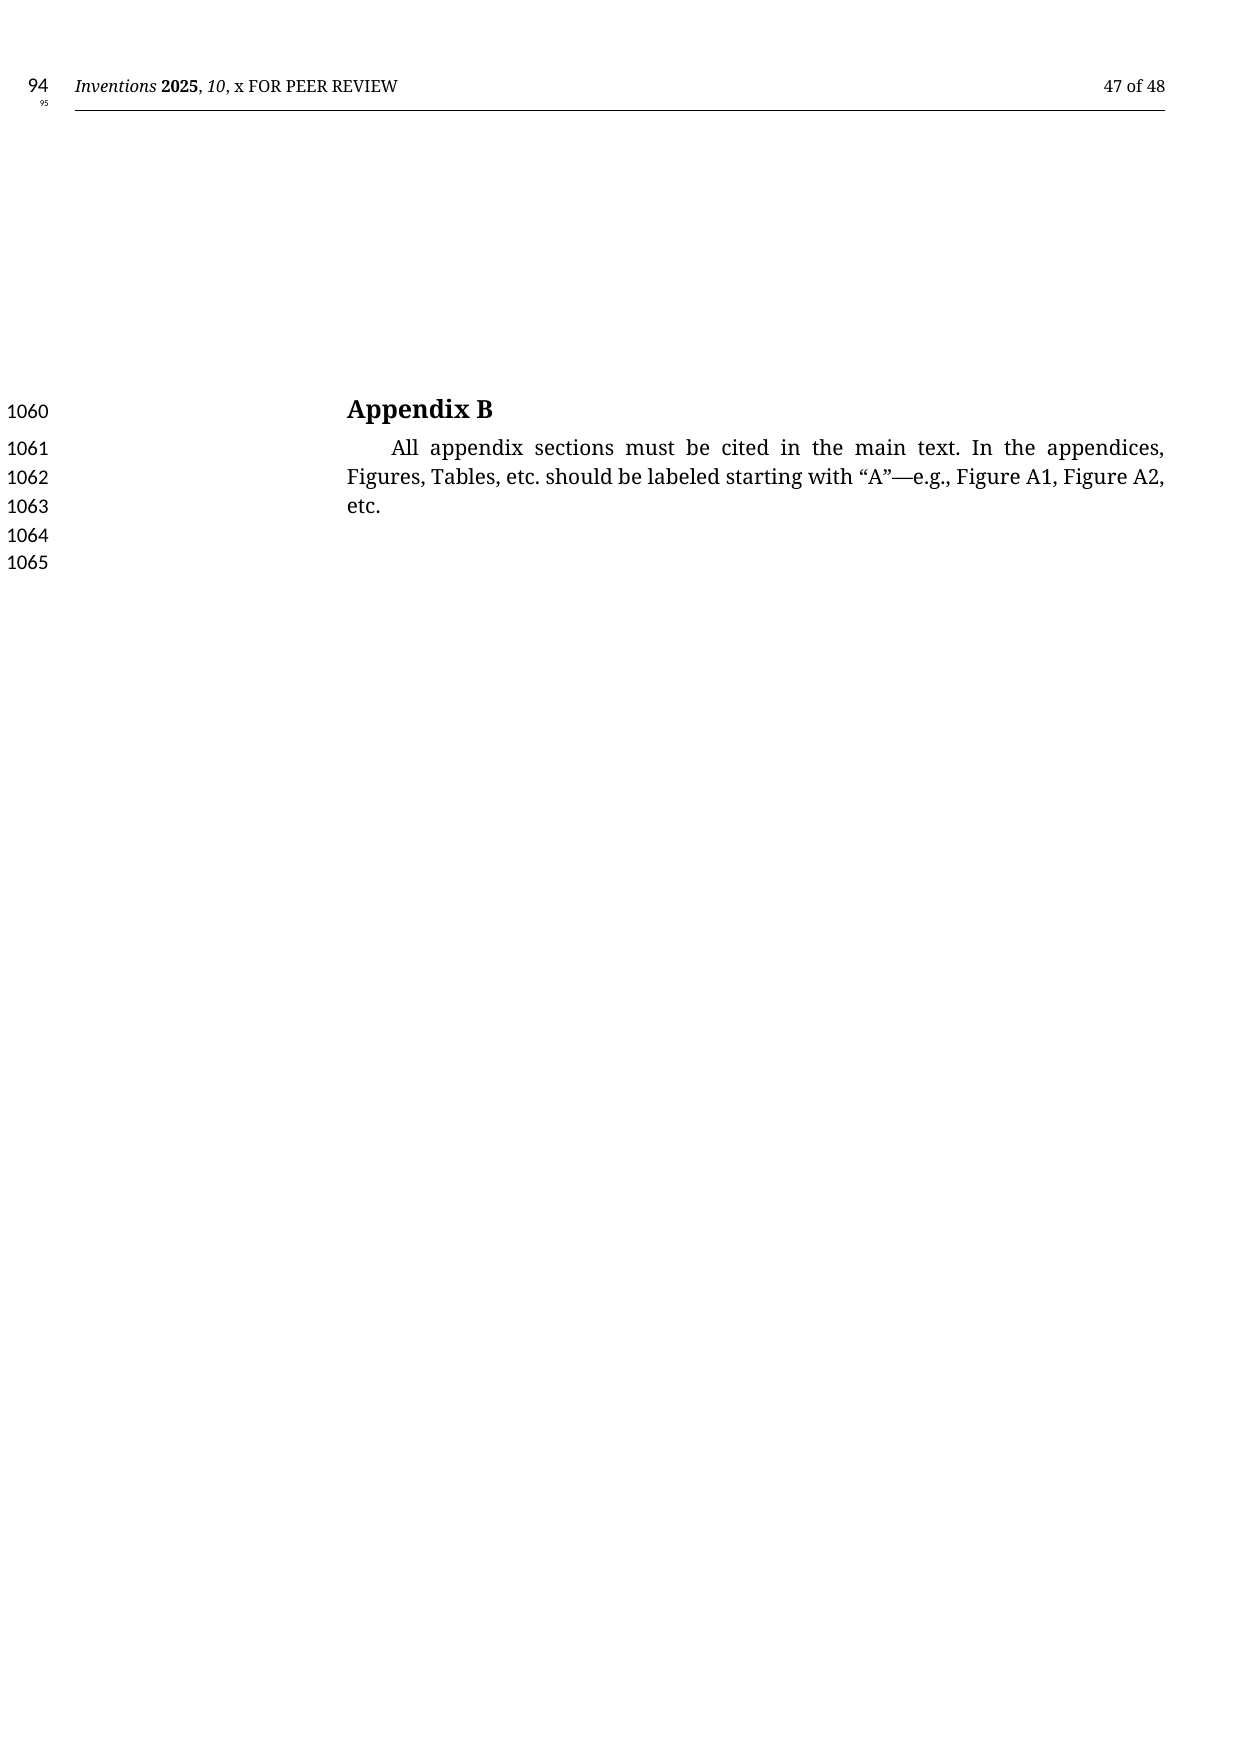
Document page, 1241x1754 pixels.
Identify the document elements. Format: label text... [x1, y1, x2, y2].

text All appendix sections must be cited in the main text. In the appendices, Figures, Tables, etc. should be labeled starting with “A”—e.g., Figure A1, Figure A2, etc. [347, 432, 1165, 520]
subtitle Appendix B [347, 392, 1165, 426]
